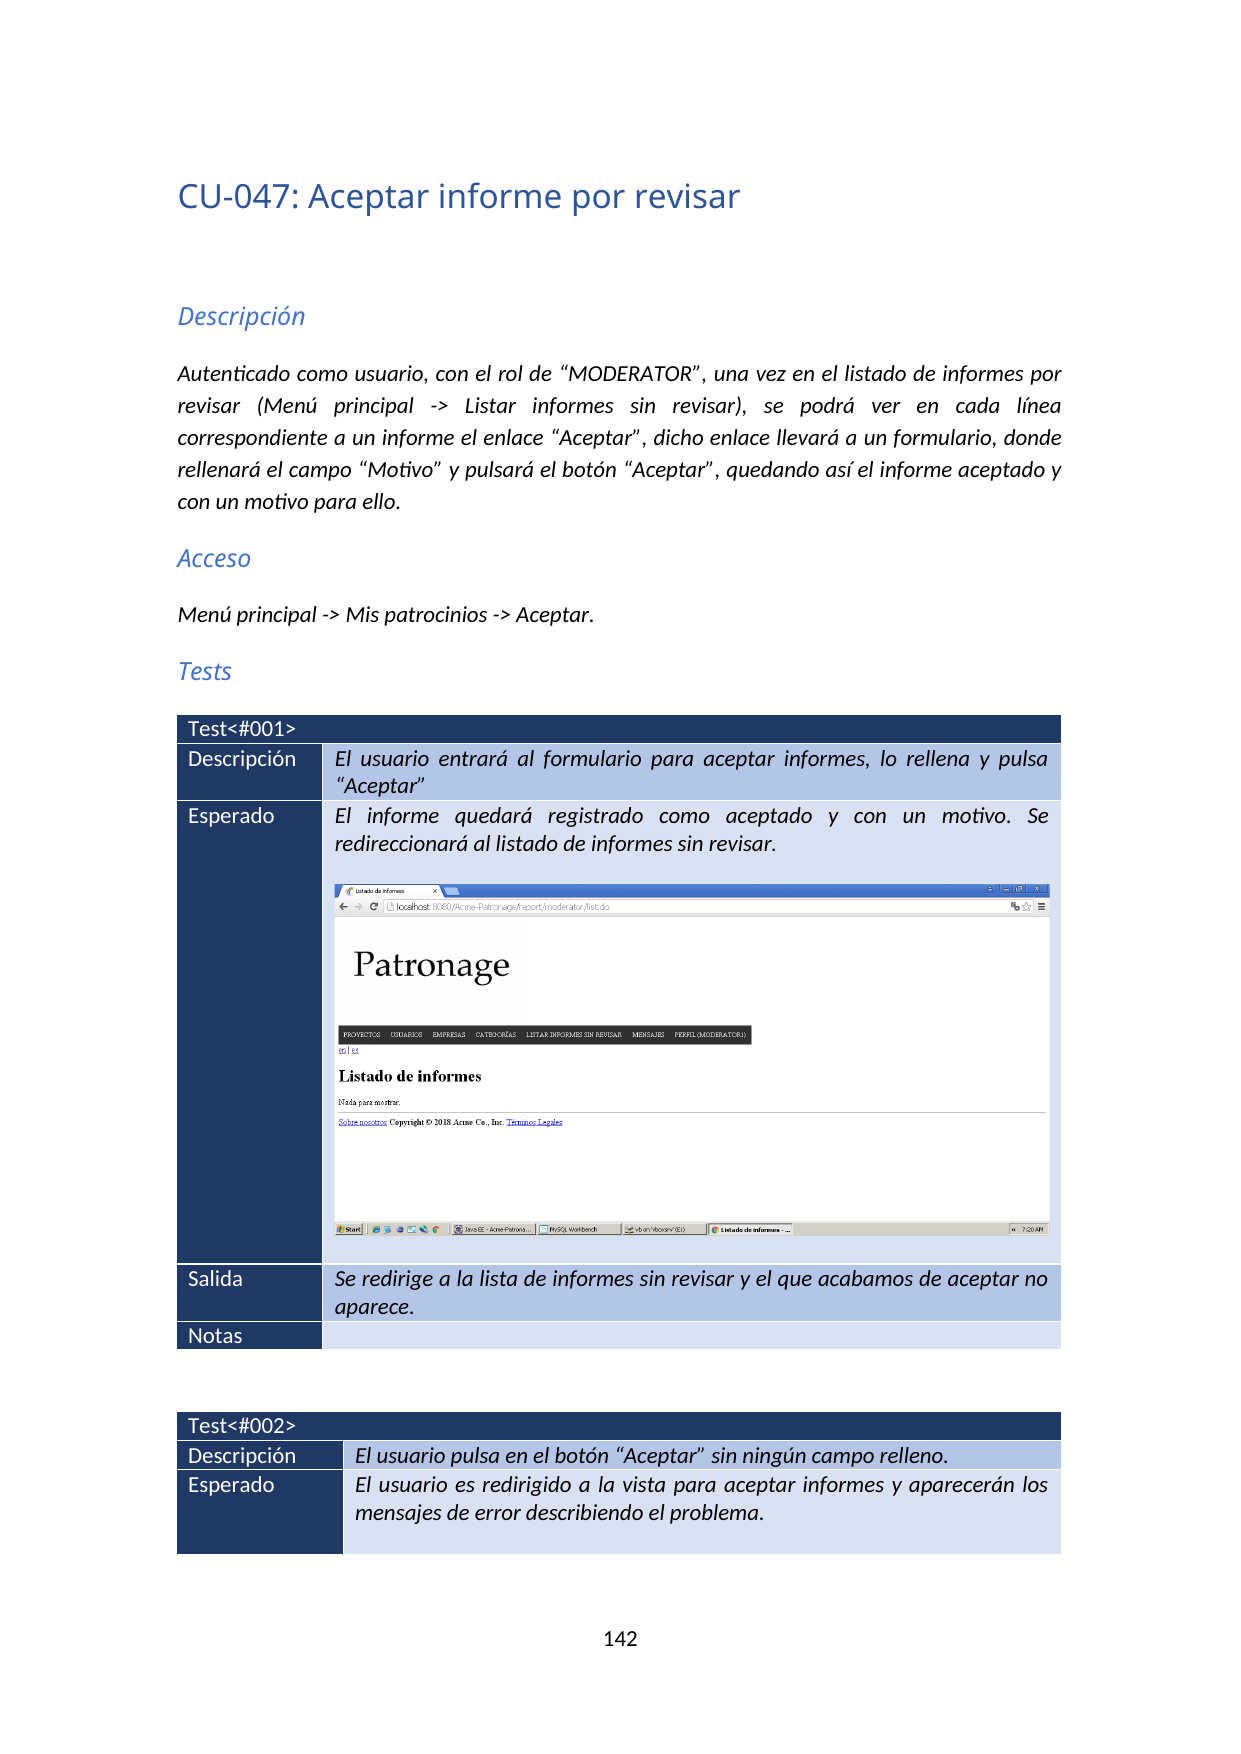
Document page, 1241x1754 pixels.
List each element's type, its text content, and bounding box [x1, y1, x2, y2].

table_cell El informe quedará registrado como aceptado y con un motivo. Se redireccionará al listado de informes sin revisar. [323, 801, 1061, 1263]
table_cell Descripción [177, 744, 322, 800]
picture [334, 884, 1050, 1236]
table_cell Salida [177, 1265, 322, 1321]
table_cell Esperado [177, 1470, 343, 1554]
text Tests [177, 653, 1063, 688]
table_cell El usuario entrará al formulario para aceptar informes, lo rellena y pulsa “Aceptar” [323, 744, 1061, 800]
table_cell Esperado [177, 801, 322, 1263]
text Acceso [177, 541, 1063, 574]
text Menú principal -> Mis patrocinios -> Aceptar. [177, 601, 1063, 628]
table_cell Notas [177, 1322, 322, 1349]
subtitle CU-047: Aceptar informe por revisar [177, 173, 1063, 218]
table_header Test<#001> [177, 715, 1061, 743]
text Descripción [177, 299, 1063, 333]
table_header Test<#002> [177, 1412, 1061, 1440]
table_cell El usuario pulsa en el botón “Aceptar” sin ningún campo relleno. [344, 1441, 1061, 1469]
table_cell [344, 1470, 1061, 1554]
text Autenticado como usuario, con el rol de “MODERATOR”, una vez en el listado de informes por revisar (Menú principal -> Listar informes sin revisar), se podrá ver en cada línea correspondiente a un informe el enlace “Aceptar”, dicho enlace llevará a un formulario, donde rellenará el campo “Motivo” y pulsará el botón “Aceptar”, quedando así el informe aceptado y con un motivo para ello. [177, 359, 1063, 516]
table_cell Se redirige a la lista de informes sin revisar y el que acabamos de aceptar no aparece. [323, 1265, 1061, 1321]
table_cell Descripción [177, 1441, 343, 1469]
table_cell [323, 1322, 1061, 1349]
